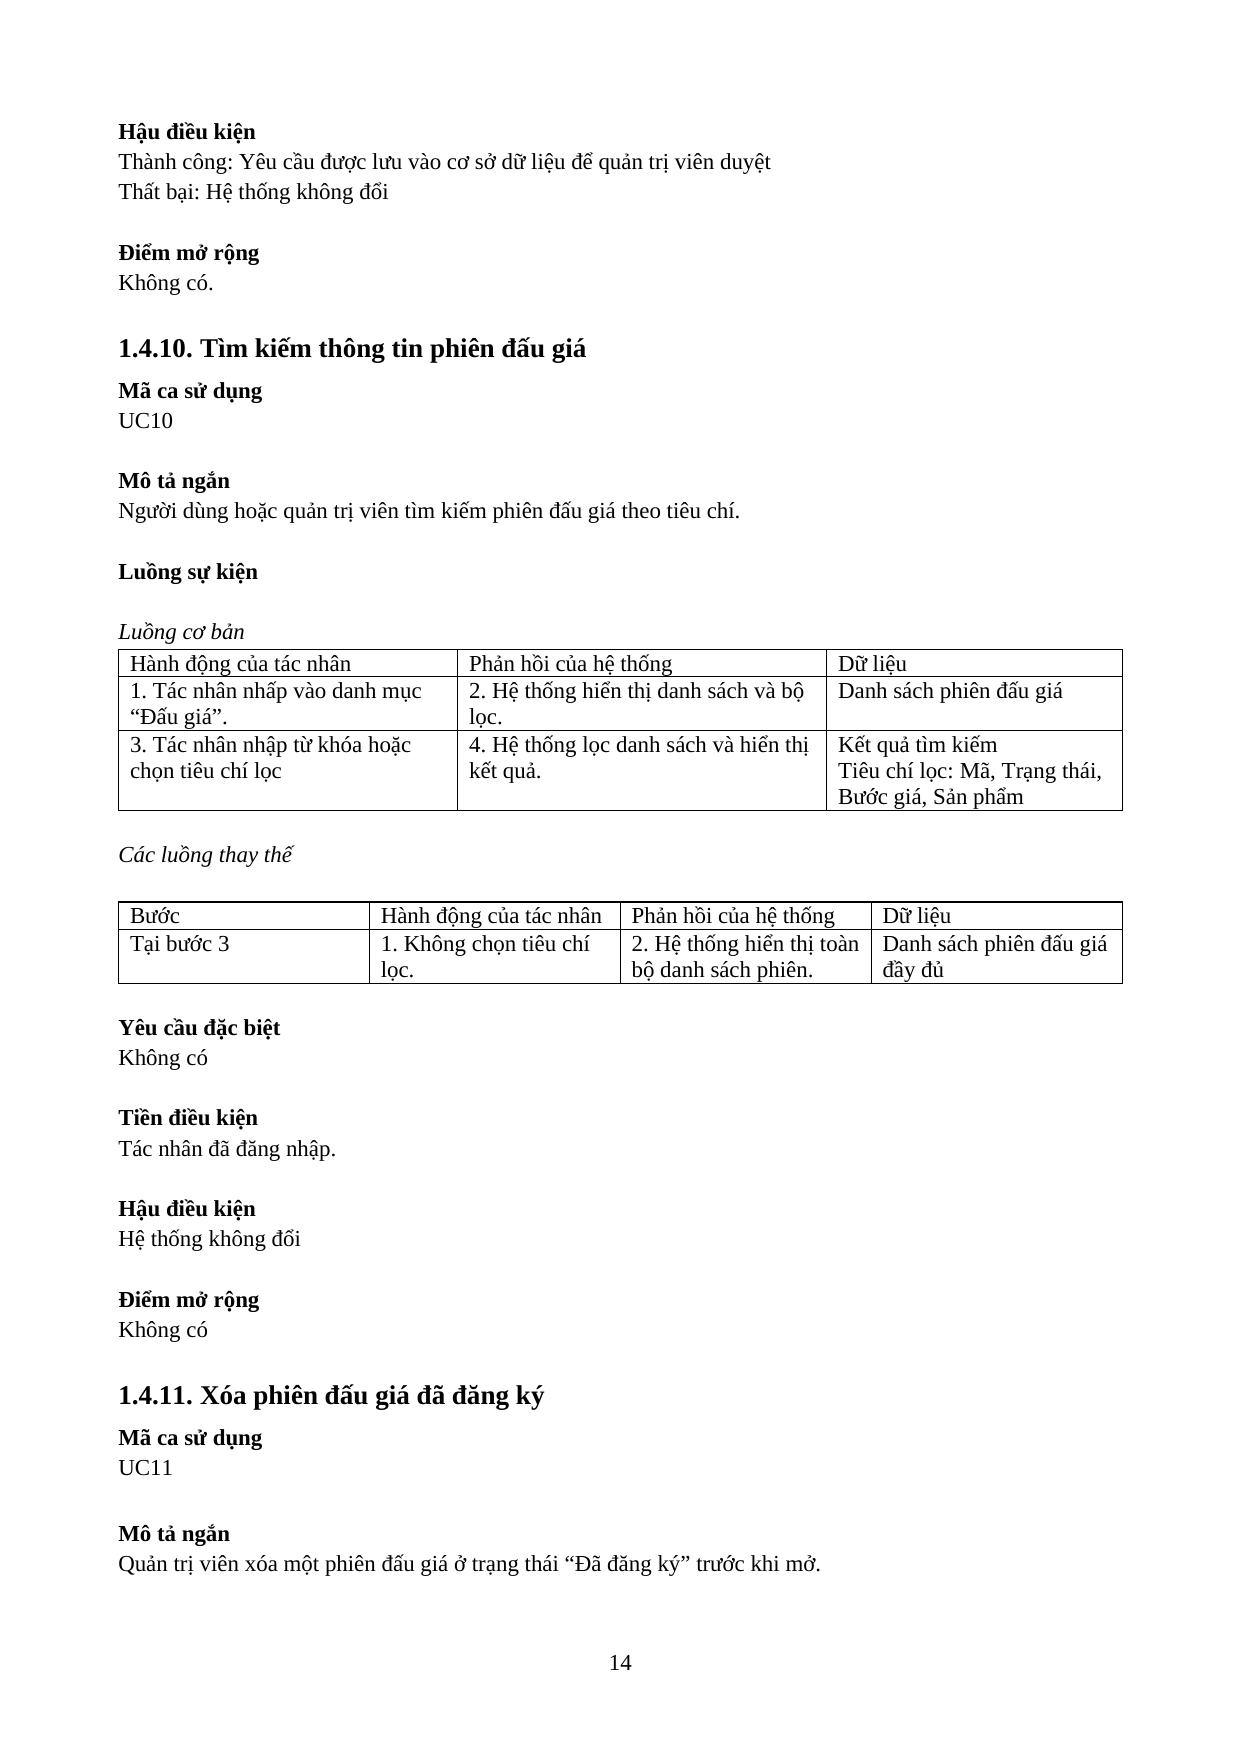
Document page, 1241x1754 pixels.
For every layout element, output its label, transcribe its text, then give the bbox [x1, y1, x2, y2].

text Hệ thống không đổi [118, 1225, 1122, 1252]
table_cell 2. Hệ thống hiển thị toàn bộ danh sách phiên. [621, 930, 871, 983]
table_header Phản hồi của hệ thống [621, 903, 871, 929]
text Không có [118, 1044, 1122, 1070]
text Tiền điều kiện [118, 1104, 1122, 1131]
text Điểm mở rộng [118, 1286, 1122, 1312]
text Hậu điều kiện [118, 1195, 1122, 1221]
text Mô tả ngắn [118, 1520, 1122, 1546]
text Tác nhân đã đăng nhập. [118, 1135, 1122, 1161]
text Mô tả ngắn [118, 467, 1122, 494]
text UC11 [118, 1454, 1122, 1480]
table_cell 3. Tác nhân nhập từ khóa hoặc chọn tiêu chí lọc [119, 731, 457, 810]
table_cell 2. Hệ thống hiển thị danh sách và bộ lọc. [458, 677, 826, 730]
table_cell Danh sách phiên đấu giá [827, 677, 1122, 730]
table_cell 1. Tác nhân nhấp vào danh mục “Đấu giá”. [119, 677, 457, 730]
table_header Dữ liệu [827, 650, 1122, 676]
table_cell Tại bước 3 [119, 930, 369, 983]
subtitle Tìm kiếm thông tin phiên đấu giá [118, 333, 1122, 364]
table_header Dữ liệu [872, 903, 1122, 929]
text Hậu điều kiện [118, 118, 1122, 144]
text Yêu cầu đặc biệt [118, 1014, 1122, 1040]
text Không có [118, 1316, 1122, 1342]
text Không có. [118, 269, 1122, 295]
text Điểm mở rộng [118, 239, 1122, 265]
text Quản trị viên xóa một phiên đấu giá ở trạng thái “Đã đăng ký” trước khi mở. [118, 1550, 1122, 1576]
text Các luồng thay thế [118, 841, 1122, 867]
table_header Bước [119, 903, 369, 929]
subtitle Xóa phiên đấu giá đã đăng ký [118, 1379, 1122, 1411]
table_header Hành động của tác nhân [119, 650, 457, 676]
table_cell Danh sách phiên đấu giá đầy đủ [872, 930, 1122, 983]
text Người dùng hoặc quản trị viên tìm kiếm phiên đấu giá theo tiêu chí. [118, 497, 1122, 524]
text Thành công: Yêu cầu được lưu vào cơ sở dữ liệu để quản trị viên duyệt [118, 148, 1122, 174]
text Thất bại: Hệ thống không đổi [118, 178, 1122, 205]
text Mã ca sử dụng [118, 1423, 1122, 1450]
text Mã ca sử dụng [118, 377, 1122, 403]
text UC10 [118, 407, 1122, 433]
table_header Hành động của tác nhân [370, 903, 620, 929]
table_header Phản hồi của hệ thống [458, 650, 826, 676]
text Luồng sự kiện [118, 558, 1122, 584]
table_cell 4. Hệ thống lọc danh sách và hiển thị kết quả. [458, 731, 826, 810]
table_cell Kết quả tìm kiếm Tiêu chí lọc: Mã, Trạng thái, Bước giá, Sản phẩm [827, 731, 1122, 810]
table_cell 1. Không chọn tiêu chí lọc. [370, 930, 620, 983]
text Luồng cơ bản [118, 618, 1122, 645]
